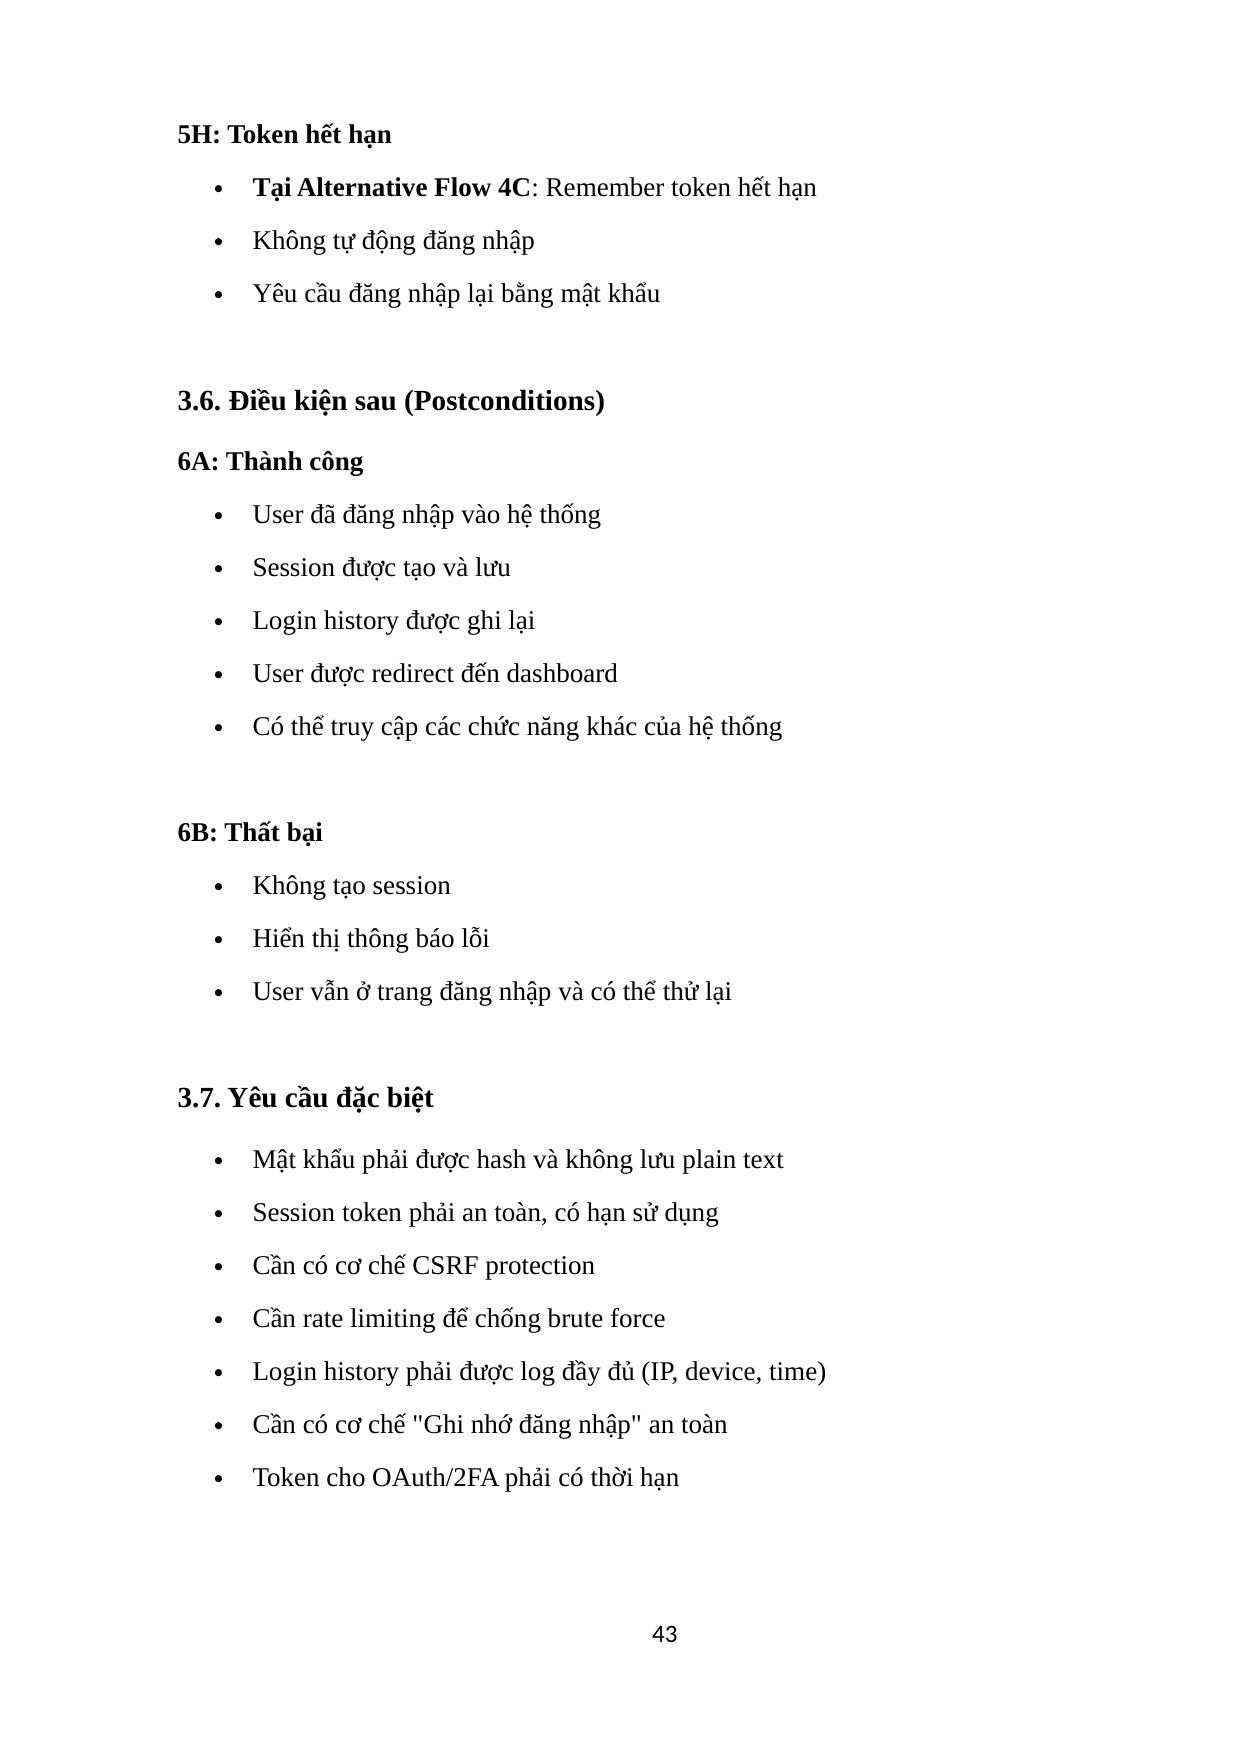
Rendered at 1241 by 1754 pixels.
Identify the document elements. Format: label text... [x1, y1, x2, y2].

list Cần rate limiting để chống brute force [215, 1302, 1152, 1333]
text 6B: Thất bại [177, 816, 1152, 847]
list User được redirect đến dashboard [215, 657, 1152, 688]
list Cần có cơ chế "Ghi nhớ đăng nhập" an toàn [215, 1408, 1152, 1439]
text 6A: Thành công [177, 446, 1152, 477]
subtitle 3.6. Điều kiện sau (Postconditions) [177, 383, 1152, 416]
list Login history được ghi lại [215, 604, 1152, 635]
list Login history phải được log đầy đủ (IP, device, time) [215, 1355, 1152, 1386]
list Không tự động đăng nhập [215, 224, 1152, 255]
list Yêu cầu đăng nhập lại bằng mật khẩu [215, 277, 1152, 308]
list Không tạo session [215, 869, 1152, 900]
list User đã đăng nhập vào hệ thống [215, 498, 1152, 529]
list Mật khẩu phải được hash và không lưu plain text [215, 1143, 1152, 1174]
list Cần có cơ chế CSRF protection [215, 1249, 1152, 1280]
list Có thể truy cập các chức năng khác của hệ thống [215, 710, 1152, 741]
subtitle 3.7. Yêu cầu đặc biệt [177, 1081, 1152, 1114]
list Tại Alternative Flow 4C: Remember token hết hạn [215, 171, 1152, 202]
list User vẫn ở trang đăng nhập và có thể thử lại [215, 975, 1152, 1006]
list Hiển thị thông báo lỗi [215, 922, 1152, 953]
list Token cho OAuth/2FA phải có thời hạn [215, 1461, 1152, 1492]
list Session được tạo và lưu [215, 551, 1152, 582]
text 5H: Token hết hạn [177, 118, 1152, 149]
list Session token phải an toàn, có hạn sử dụng [215, 1196, 1152, 1227]
